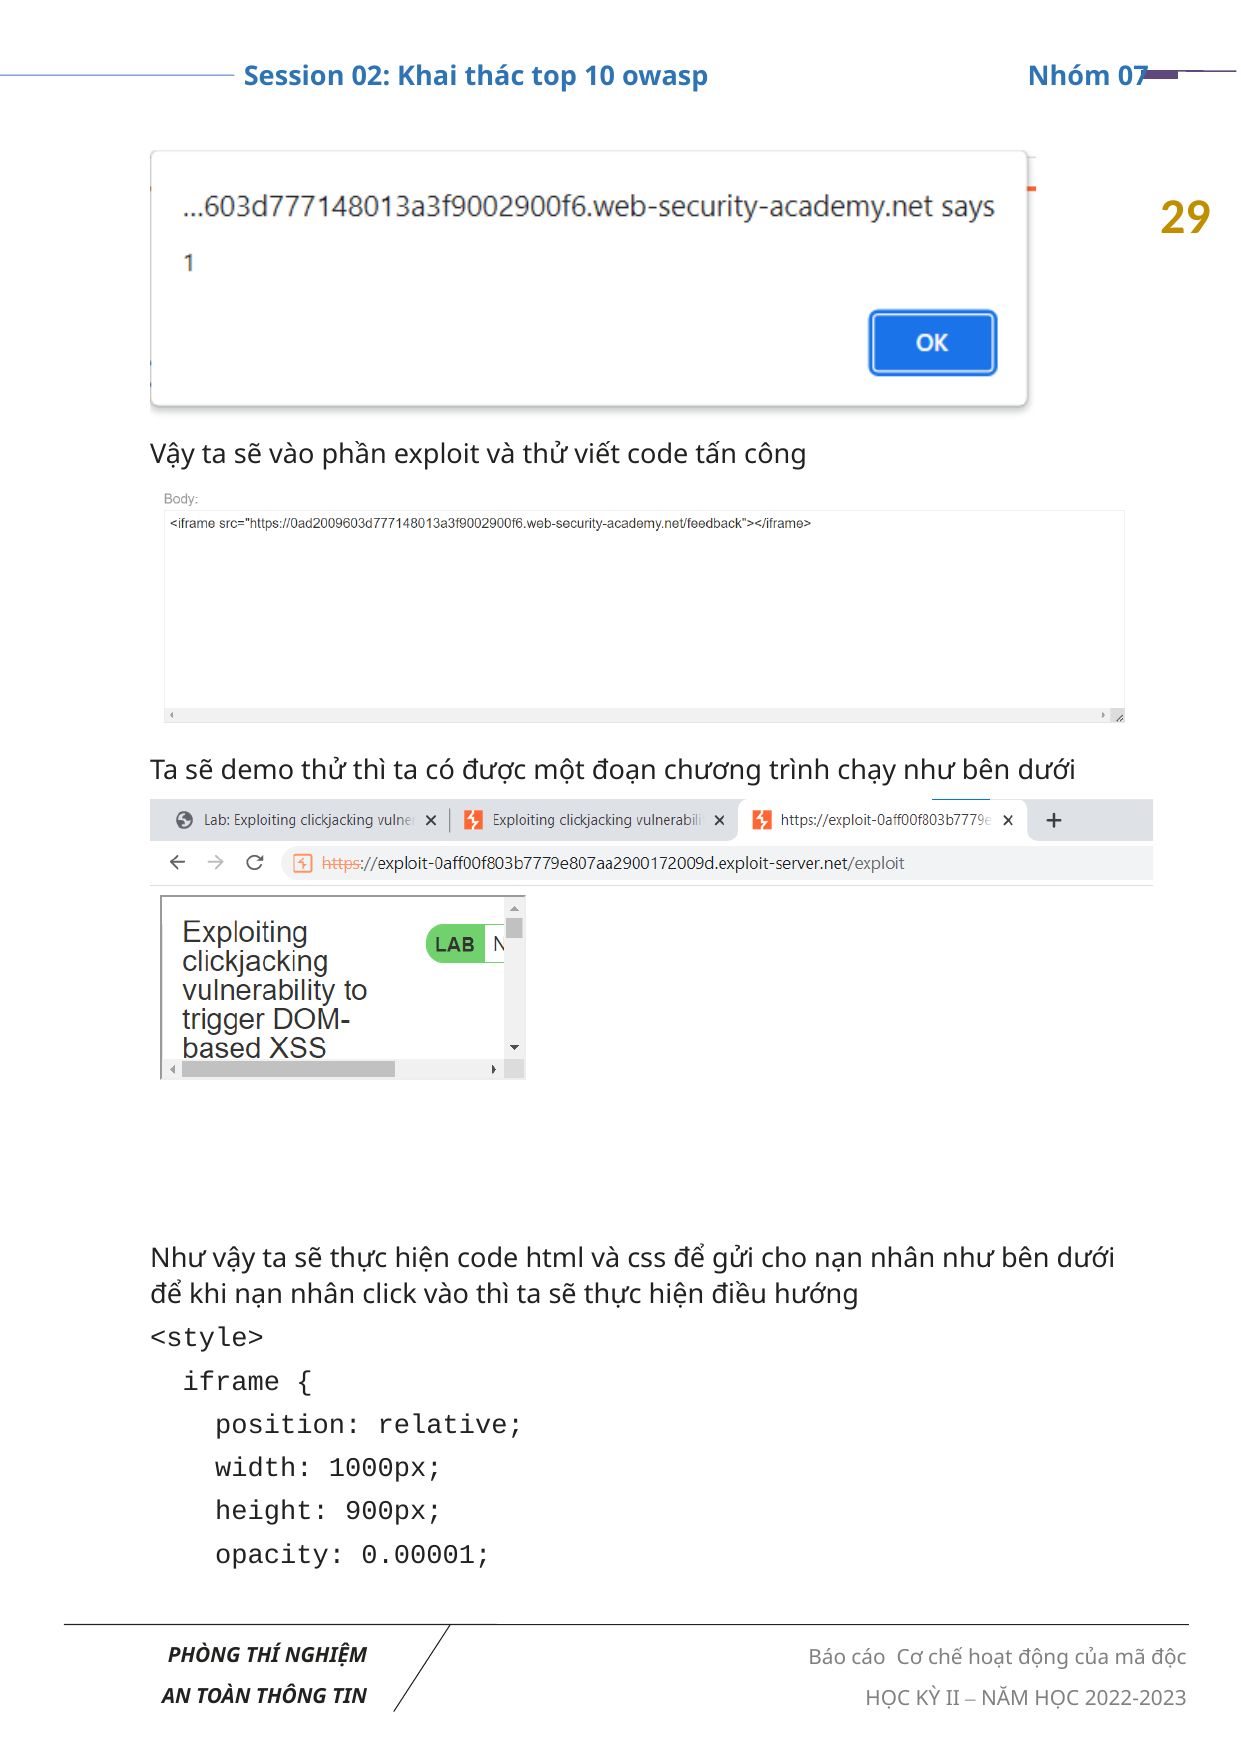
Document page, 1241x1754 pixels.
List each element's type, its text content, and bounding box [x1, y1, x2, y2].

text <style> [150, 1324, 1153, 1355]
text opacity: 0.00001; [150, 1540, 1153, 1571]
text Vậy ta sẽ vào phần exploit và thử viết code tấn công [150, 434, 1153, 471]
text position: relative; [150, 1411, 1153, 1441]
text Như vậy ta sẽ thực hiện code html và css để gửi cho nạn nhân như bên dưới để khi nạn nhân click vào thì ta sẽ thực hiện điều hướng [150, 1238, 1153, 1312]
text Ta sẽ demo thử thì ta có được một đoạn chương trình chạy như bên dưới [150, 750, 1153, 787]
text iframe { [150, 1367, 1153, 1398]
picture [150, 799, 1154, 1226]
text width: 1000px; [150, 1454, 1153, 1485]
text height: 900px; [150, 1497, 1153, 1528]
picture [150, 483, 1154, 738]
picture [150, 150, 1037, 422]
